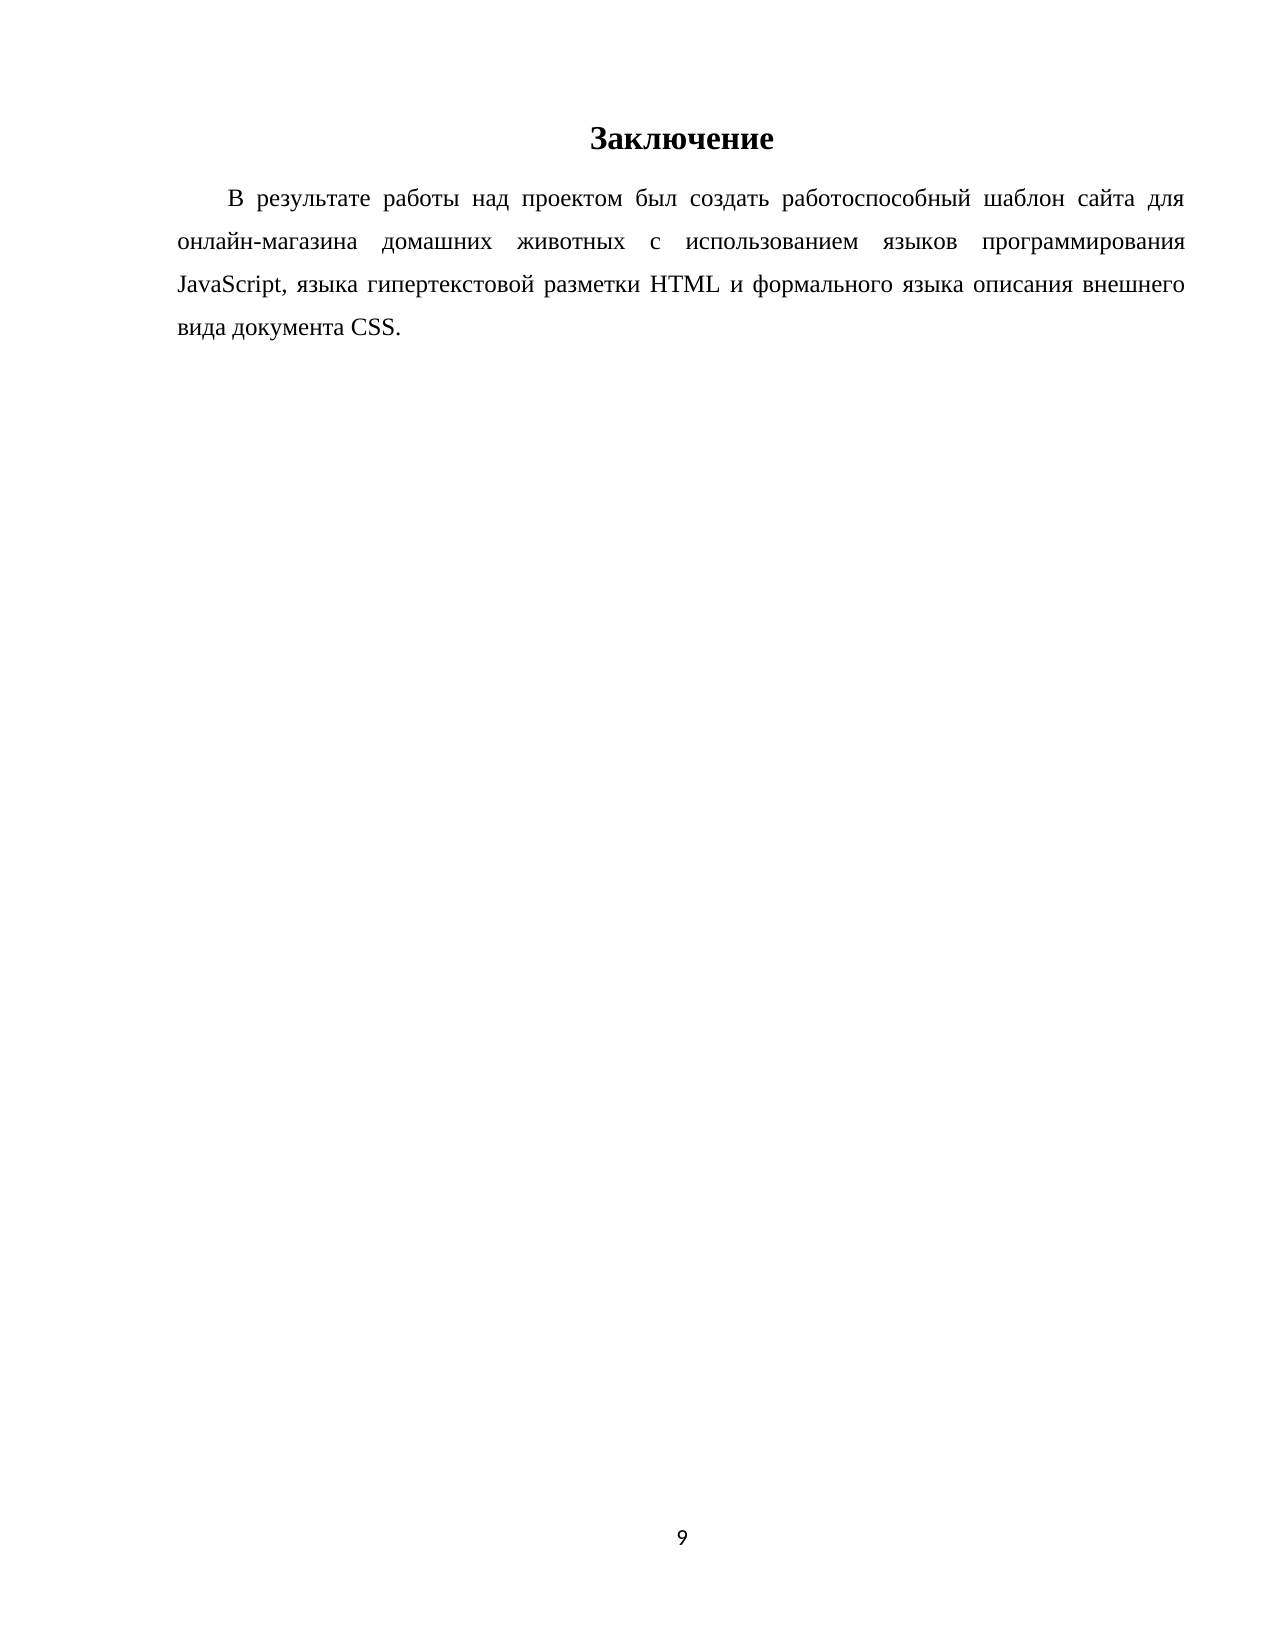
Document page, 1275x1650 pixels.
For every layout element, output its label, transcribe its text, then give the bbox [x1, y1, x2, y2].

text В результате работы над проектом был создать работоспособный шаблон сайта для онлайн-магазина домашних животных с использованием языков программирования JavaScript, языка гипертекстовой разметки HTML и формального языка описания внешнего вида документа CSS. [177, 183, 1186, 341]
subtitle Заключение [177, 118, 1186, 156]
